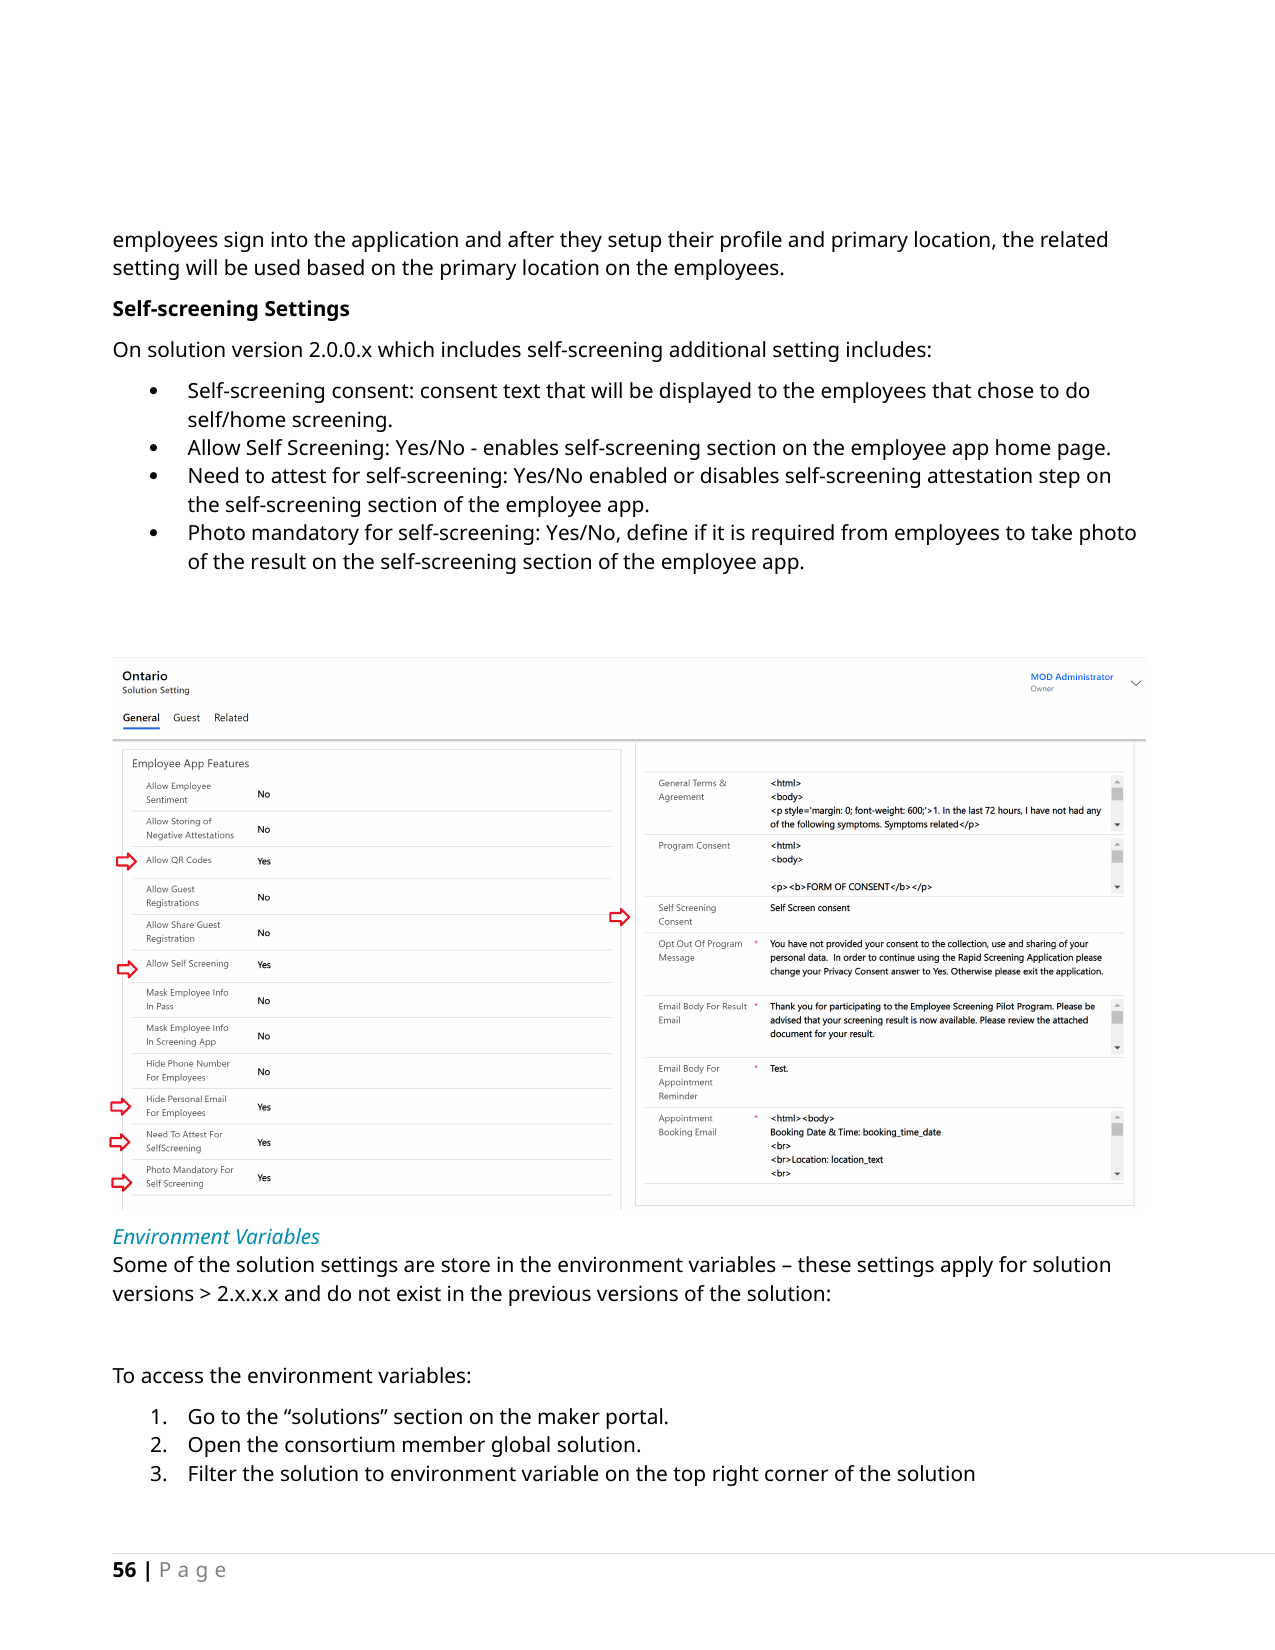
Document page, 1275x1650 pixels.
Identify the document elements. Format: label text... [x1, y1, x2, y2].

text On solution version 2.0.0.x which includes self-screening additional setting includes: [112, 335, 1146, 364]
picture [112, 657, 1146, 1210]
list Open the consortium member global solution. [150, 1430, 1146, 1459]
text Some of the solution settings are store in the environment variables – these settings apply for solution versions > 2.x.x.x and do not exist in the previous versions of the solution: [112, 1251, 1146, 1307]
subtitle Self-screening Settings [112, 294, 1146, 323]
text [112, 225, 1146, 282]
list Need to attest for self-screening: Yes/No enabled or disables self-screening attestation step on the self-screening section of the employee app. [150, 462, 1146, 518]
list Photo mandatory for self-screening: Yes/No, define if it is required from employees to take photo of the result on the self-screening section of the employee app. [150, 518, 1146, 575]
subtitle Environment Variables [112, 1222, 1146, 1251]
list Go to the “solutions” section on the maker portal. [150, 1402, 1146, 1430]
list Self-screening consent: consent text that will be displayed to the employees that chose to do self/home screening. [150, 376, 1146, 433]
text To access the environment variables: [112, 1361, 1146, 1389]
list Allow Self Screening: Yes/No - enables self-screening section on the employee app home page. [150, 433, 1146, 462]
list Filter the solution to environment variable on the top right corner of the solution [150, 1459, 1146, 1487]
